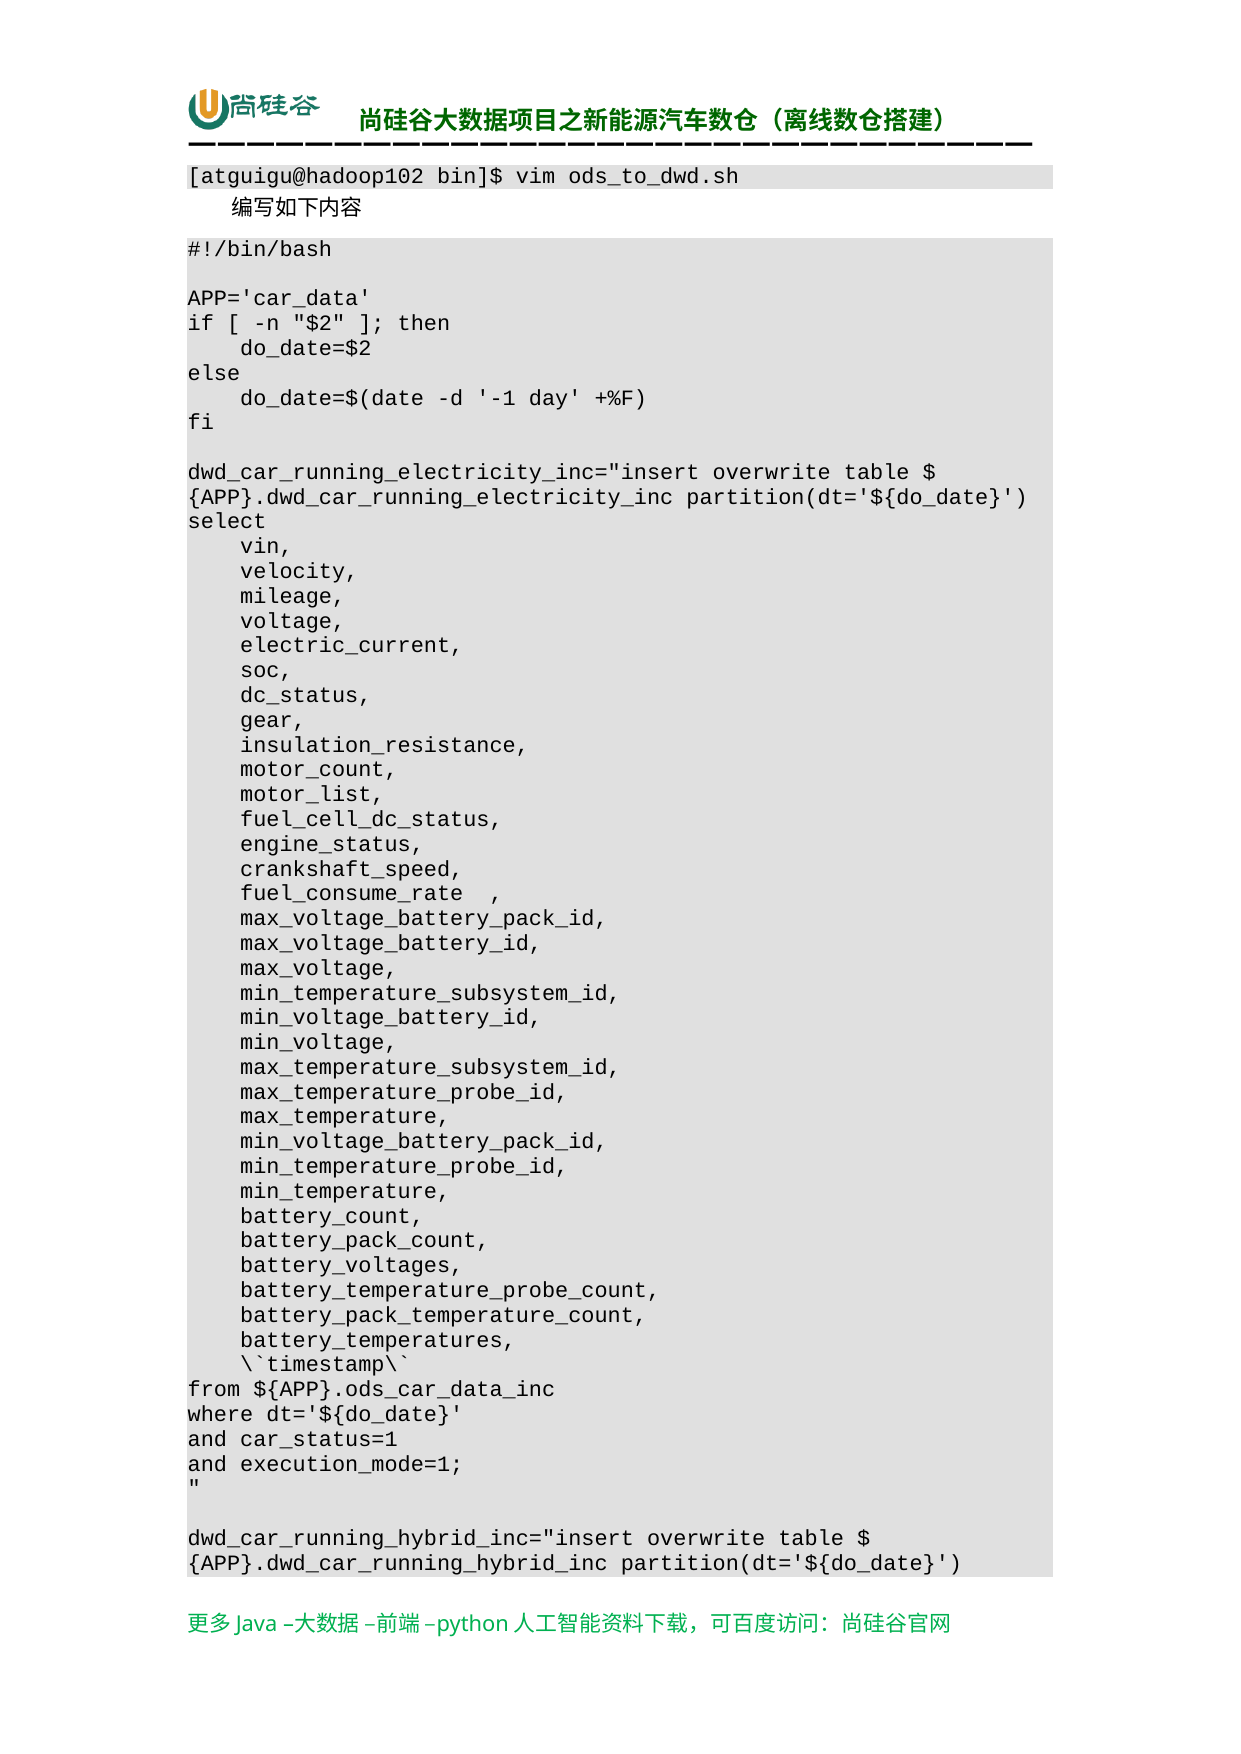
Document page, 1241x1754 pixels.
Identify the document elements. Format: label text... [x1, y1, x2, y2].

text dwd_car_running_electricity_inc="insert overwrite table ${APP}.dwd_car_running_electricity_inc partition(dt='${do_date}') [187, 461, 1053, 511]
text max_voltage, [187, 957, 1053, 982]
text from ${APP}.ods_car_data_inc [187, 1378, 1053, 1403]
text #!/bin/bash [187, 238, 1053, 263]
text and car_status=1 [187, 1428, 1053, 1453]
text max_temperature, [187, 1106, 1053, 1130]
text where dt='${do_date}' [187, 1403, 1053, 1428]
text min_voltage_battery_id, [187, 1006, 1053, 1031]
text [atguigu@hadoop102 bin]$ vim ods_to_dwd.sh [187, 165, 1053, 189]
text do_date=$2 [187, 337, 1053, 362]
text gear, [187, 709, 1053, 734]
text motor_list, [187, 783, 1053, 808]
text min_temperature, [187, 1180, 1053, 1205]
text max_voltage_battery_pack_id, [187, 907, 1053, 932]
text fi [187, 411, 1053, 436]
text motor_count, [187, 758, 1053, 783]
text battery_count, [187, 1205, 1053, 1229]
text battery_pack_count, [187, 1229, 1053, 1254]
text crankshaft_speed, [187, 858, 1053, 882]
text min_voltage_battery_pack_id, [187, 1130, 1053, 1155]
text soc, [187, 659, 1053, 684]
text dc_status, [187, 684, 1053, 709]
text do_date=$(date -d '-1 day' +%F) [187, 387, 1053, 411]
text voltage, [187, 610, 1053, 634]
text select [187, 511, 1053, 535]
text velocity, [187, 560, 1053, 585]
text else [187, 362, 1053, 387]
text \`timestamp\` [187, 1353, 1053, 1378]
text vin, [187, 535, 1053, 560]
text battery_temperature_probe_count, [187, 1279, 1053, 1304]
text " [187, 1477, 1053, 1502]
text insulation_resistance, [187, 734, 1053, 758]
text fuel_cell_dc_status, [187, 808, 1053, 833]
text min_voltage, [187, 1031, 1053, 1056]
text battery_pack_temperature_count, [187, 1304, 1053, 1329]
text battery_voltages, [187, 1254, 1053, 1279]
text battery_temperatures, [187, 1329, 1053, 1353]
text max_temperature_subsystem_id, [187, 1056, 1053, 1081]
text max_voltage_battery_id, [187, 932, 1053, 957]
text min_temperature_probe_id, [187, 1155, 1053, 1180]
text electric_current, [187, 634, 1053, 659]
text fuel_consume_rate , [187, 882, 1053, 907]
text APP='car_data' [187, 287, 1053, 312]
text mileage, [187, 585, 1053, 610]
text max_temperature_probe_id, [187, 1081, 1053, 1106]
text min_temperature_subsystem_id, [187, 982, 1053, 1006]
text dwd_car_running_hybrid_inc="insert overwrite table ${APP}.dwd_car_running_hybrid_inc partition(dt='${do_date}') [187, 1527, 1053, 1577]
text and execution_mode=1; [187, 1453, 1053, 1477]
text 编写如下内容 [187, 189, 1053, 222]
text if [ -n "$2" ]; then [187, 312, 1053, 337]
text engine_status, [187, 833, 1053, 858]
picture [187, 88, 320, 130]
